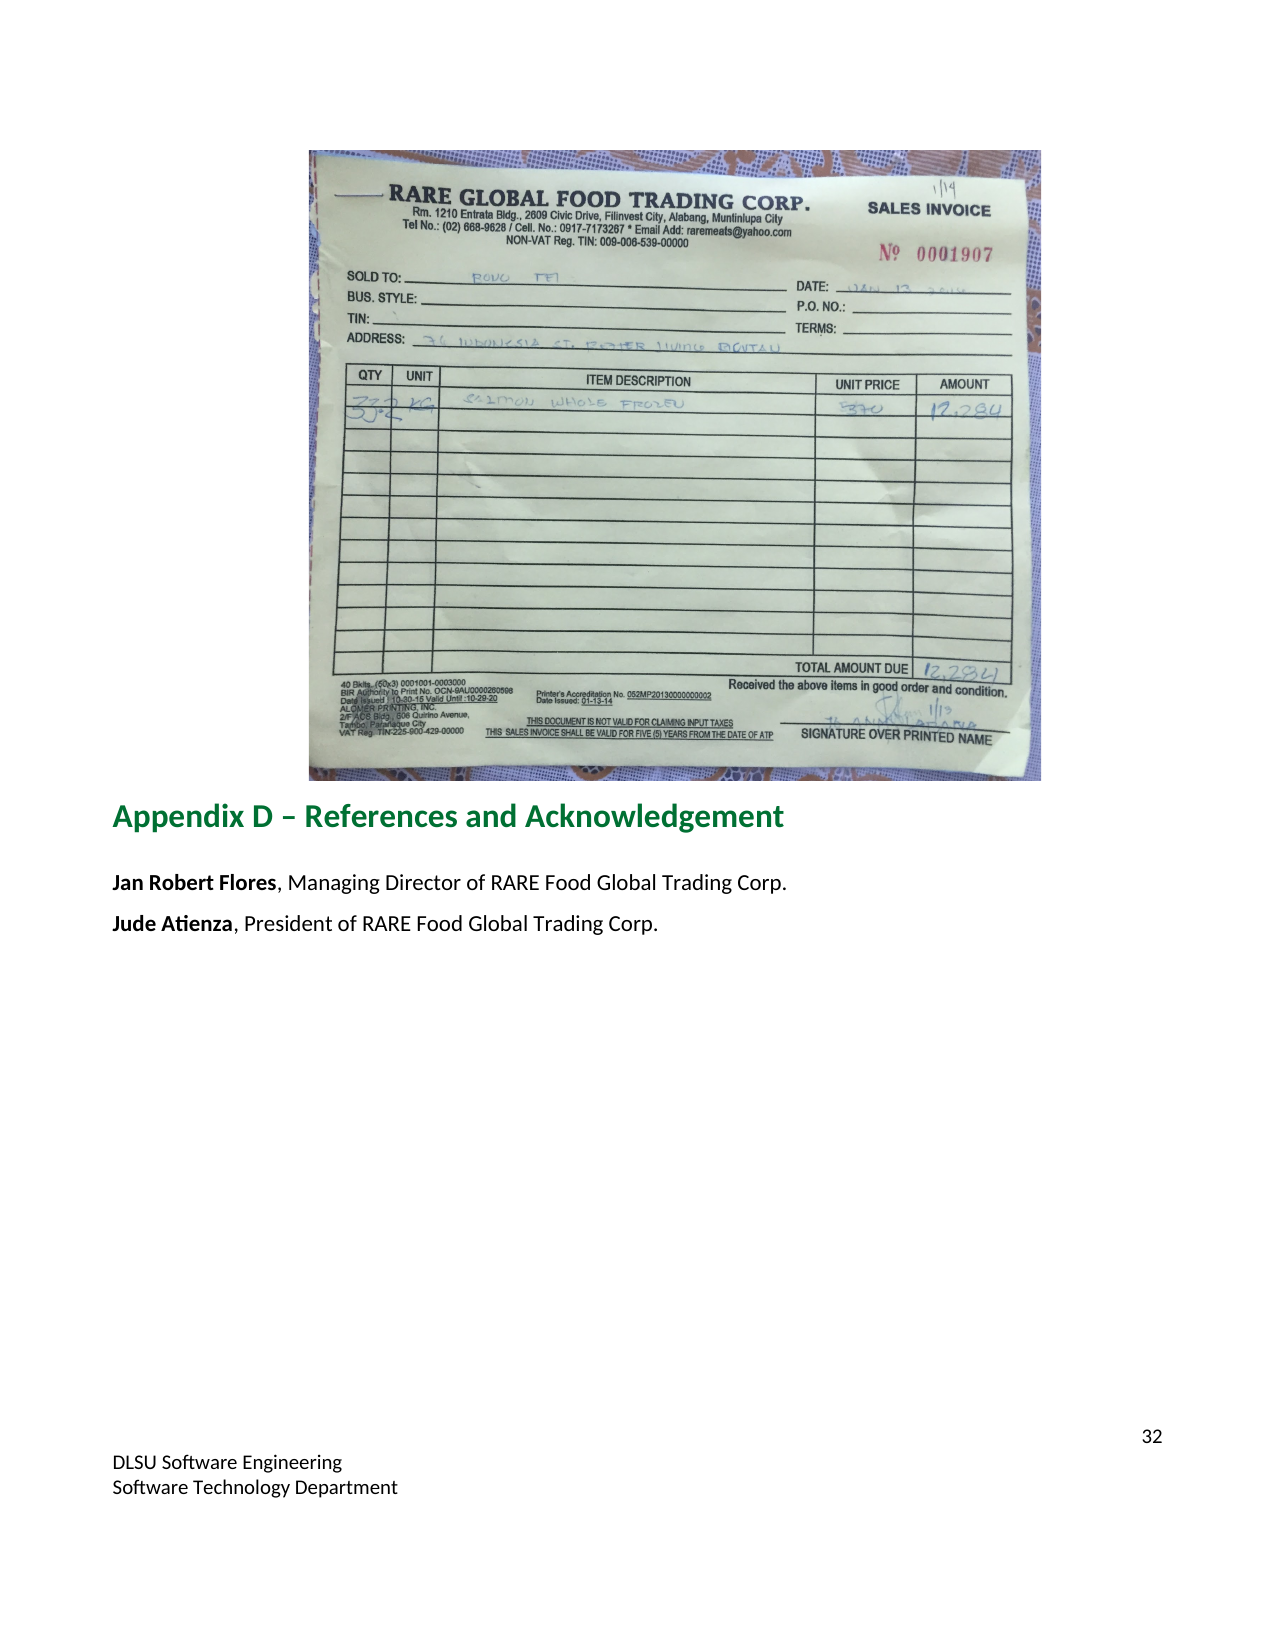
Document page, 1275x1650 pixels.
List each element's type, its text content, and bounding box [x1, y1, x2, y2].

picture [308, 150, 1042, 781]
subtitle Jan Robert Flores, Managing Director of RARE Food Global Trading Corp. [112, 868, 1162, 897]
subtitle Jude Atienza, President of RARE Food Global Trading Corp. [112, 909, 1162, 937]
text Appendix D – References and Acknowledgement [112, 795, 1162, 836]
